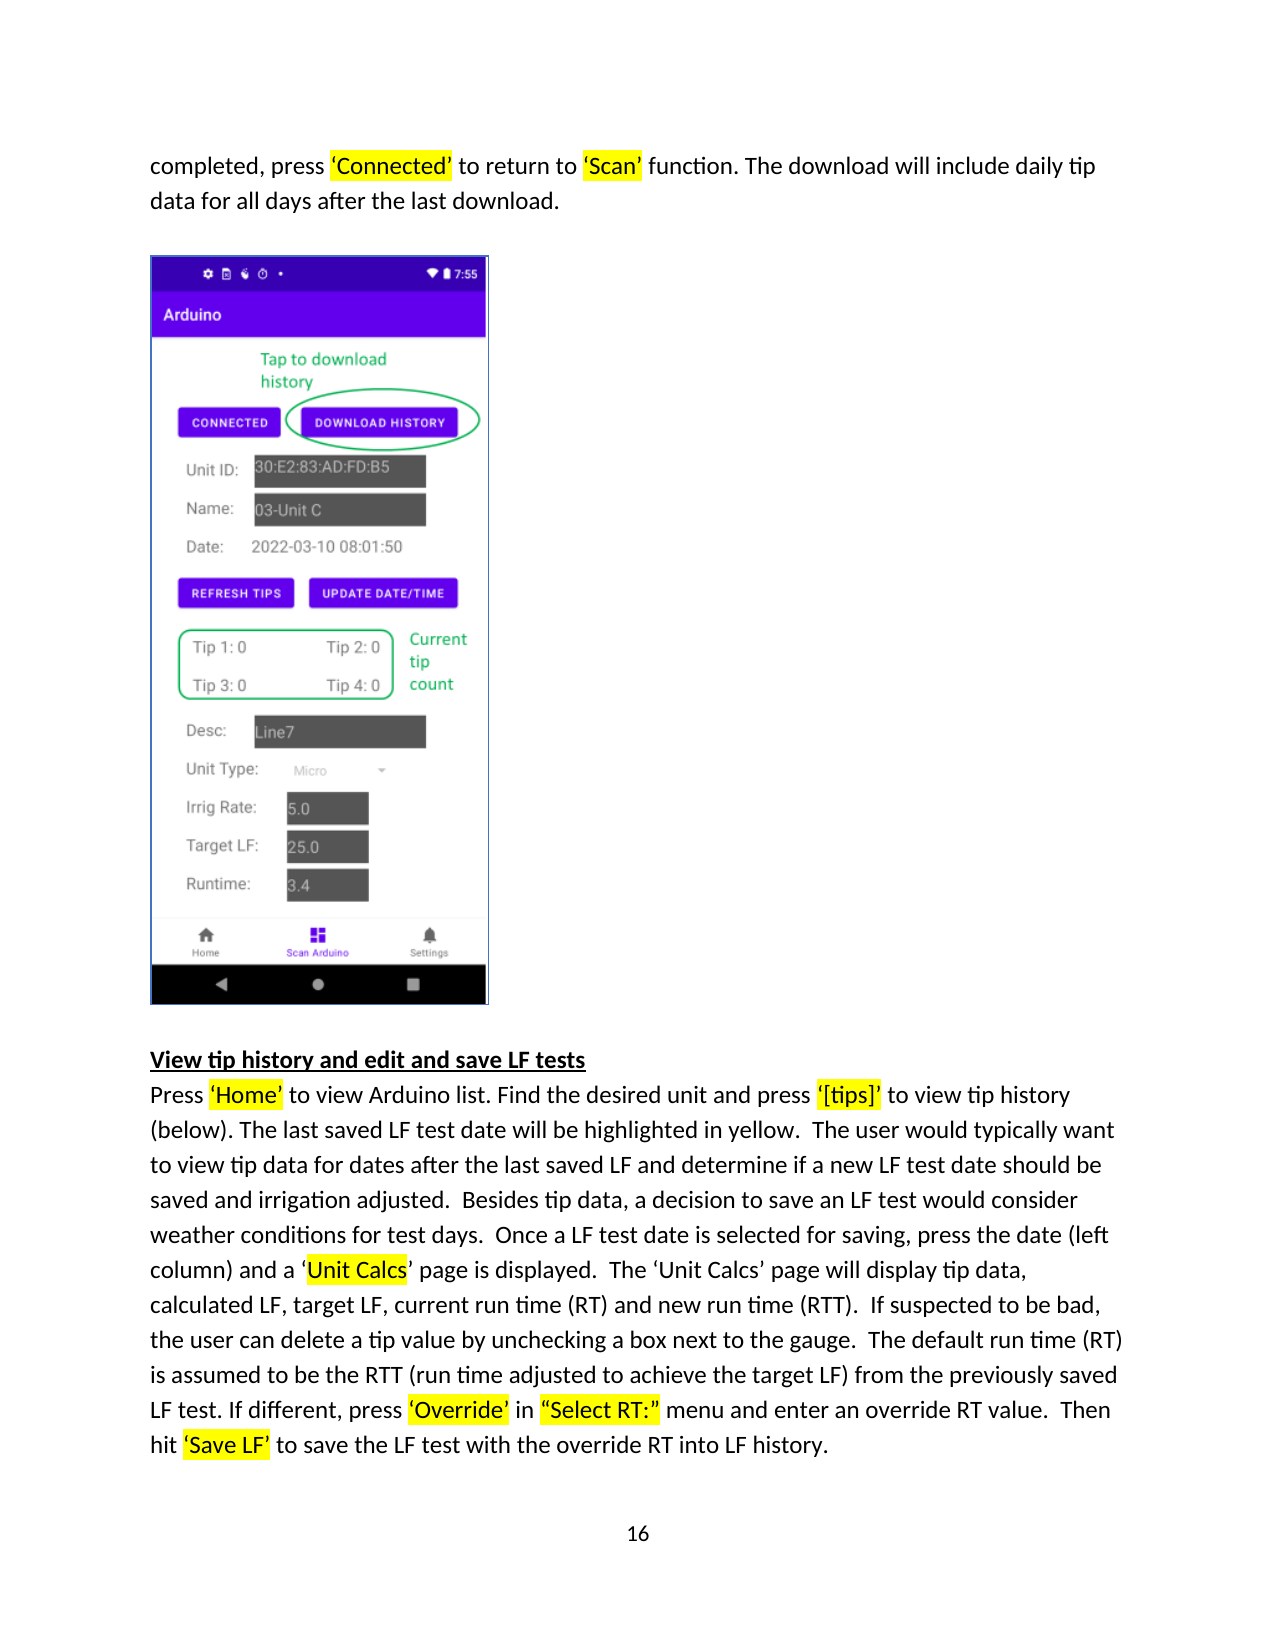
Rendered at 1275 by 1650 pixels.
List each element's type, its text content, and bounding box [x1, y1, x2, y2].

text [150, 150, 1125, 216]
picture [152, 257, 488, 1004]
text Press ‘Home’ to view Arduino list. Find the desired unit and press ‘[tips]’ to view tip history (below). The last saved LF test date will be highlighted in yellow. The user would typically want to view tip data for dates after the last saved LF and determine if a new LF test date should be saved and irrigation adjusted. Besides tip data, a decision to save an LF test would consider weather conditions for test days. Once a LF test date is selected for saving, press the date (left column) and a ‘Unit Calcs’ page is displayed. The ‘Unit Calcs’ page will display tip data, calculated LF, target LF, current run time (RT) and new run time (RTT). If suspected to be bad, the user can delete a tip value by unchecking a box next to the gauge. The default run time (RT) is assumed to be the RTT (run time adjusted to achieve the target LF) from the previously saved LF test. If different, press ‘Override’ in “Select RT:” menu and enter an override RT value. Then hit ‘Save LF’ to save the LF test with the override RT into LF history. [150, 1079, 1125, 1460]
text View tip history and edit and save LF tests [150, 1044, 1125, 1075]
